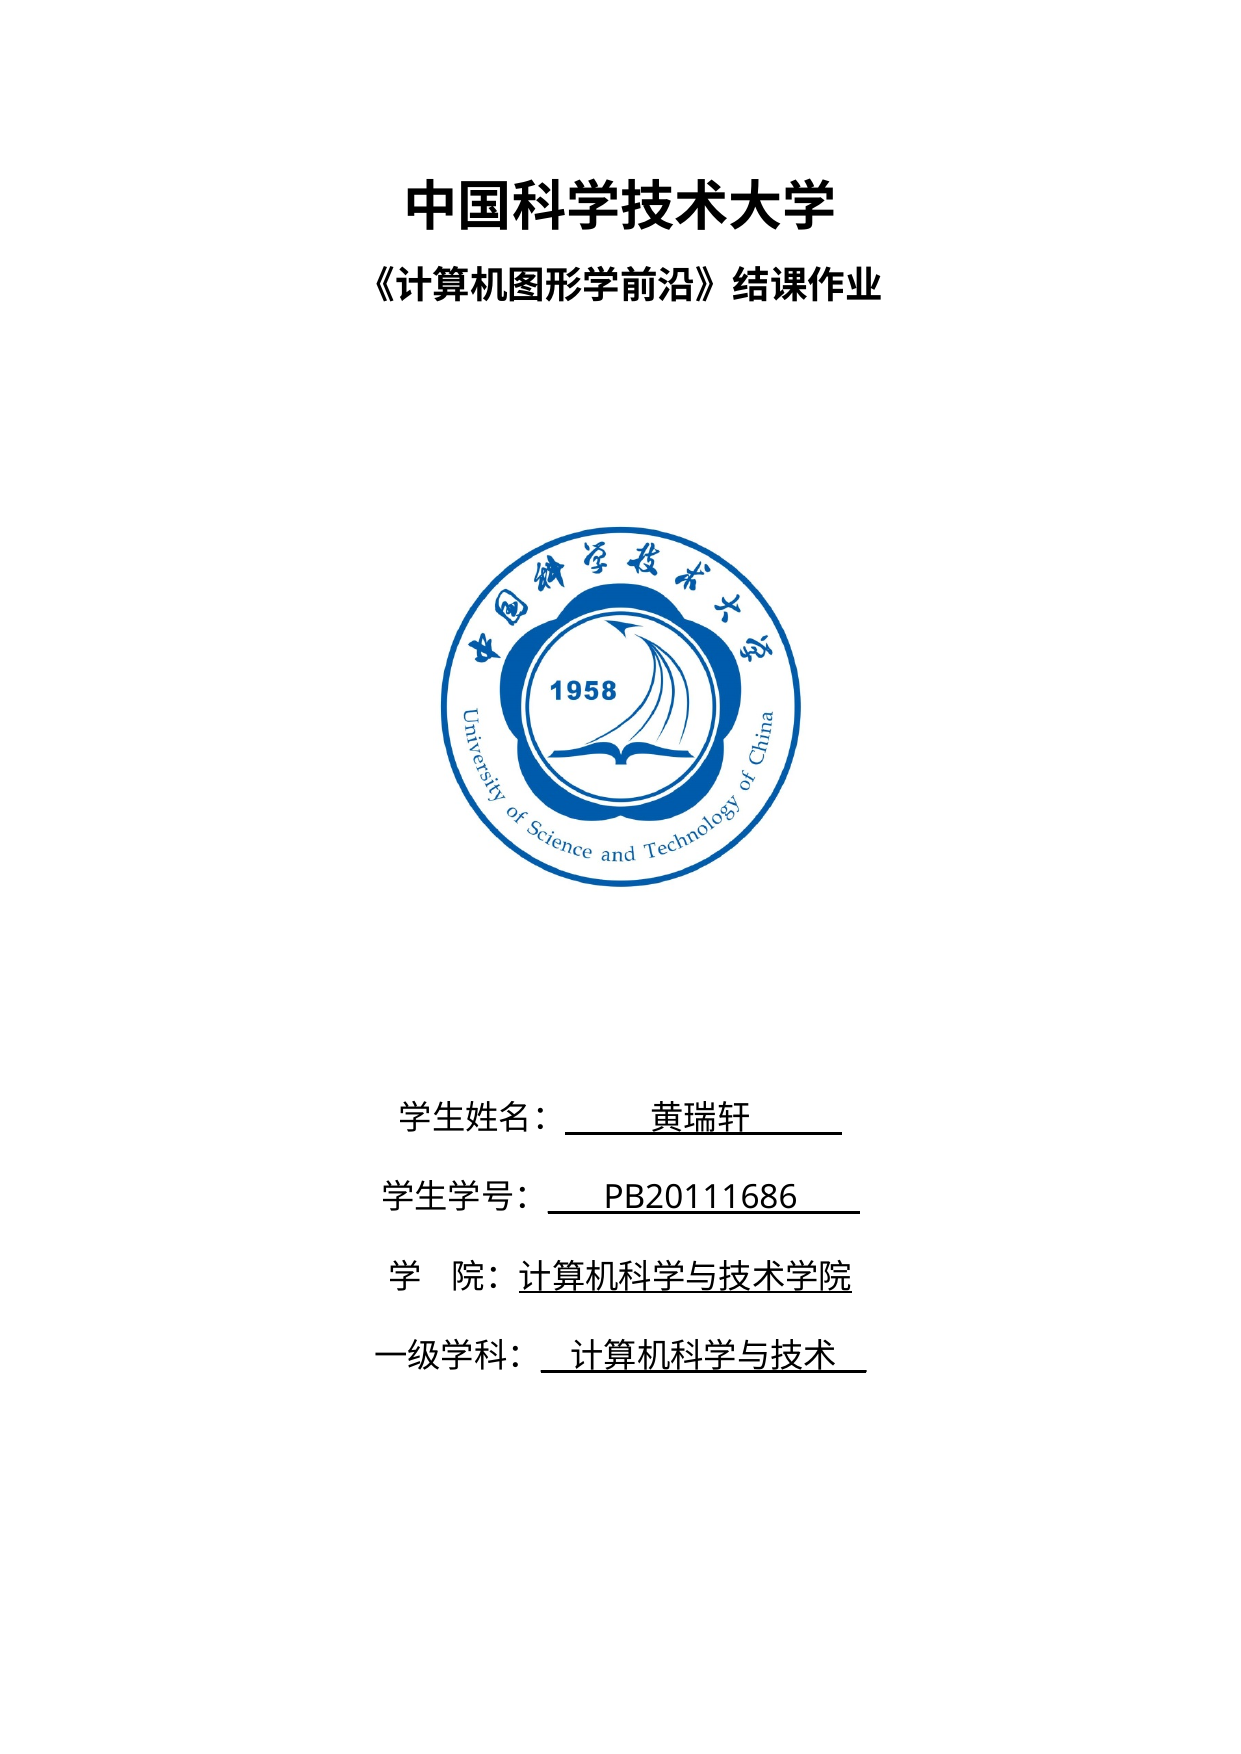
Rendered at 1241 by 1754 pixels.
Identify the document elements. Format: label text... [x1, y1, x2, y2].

text 学生姓名：____ 黄瑞轩_ ____ [187, 1075, 1053, 1155]
text 学 院：计算机科学与技术学院 [187, 1234, 1053, 1313]
text 一级学科：__计算机科学与技术__ [187, 1313, 1053, 1393]
text 中国科学技术大学 [187, 163, 1053, 242]
text 《计算机图形学前沿》结课作业 [187, 242, 1053, 321]
picture [433, 519, 808, 894]
text 学生学号：__ PB20111686 ___ [187, 1155, 1053, 1234]
